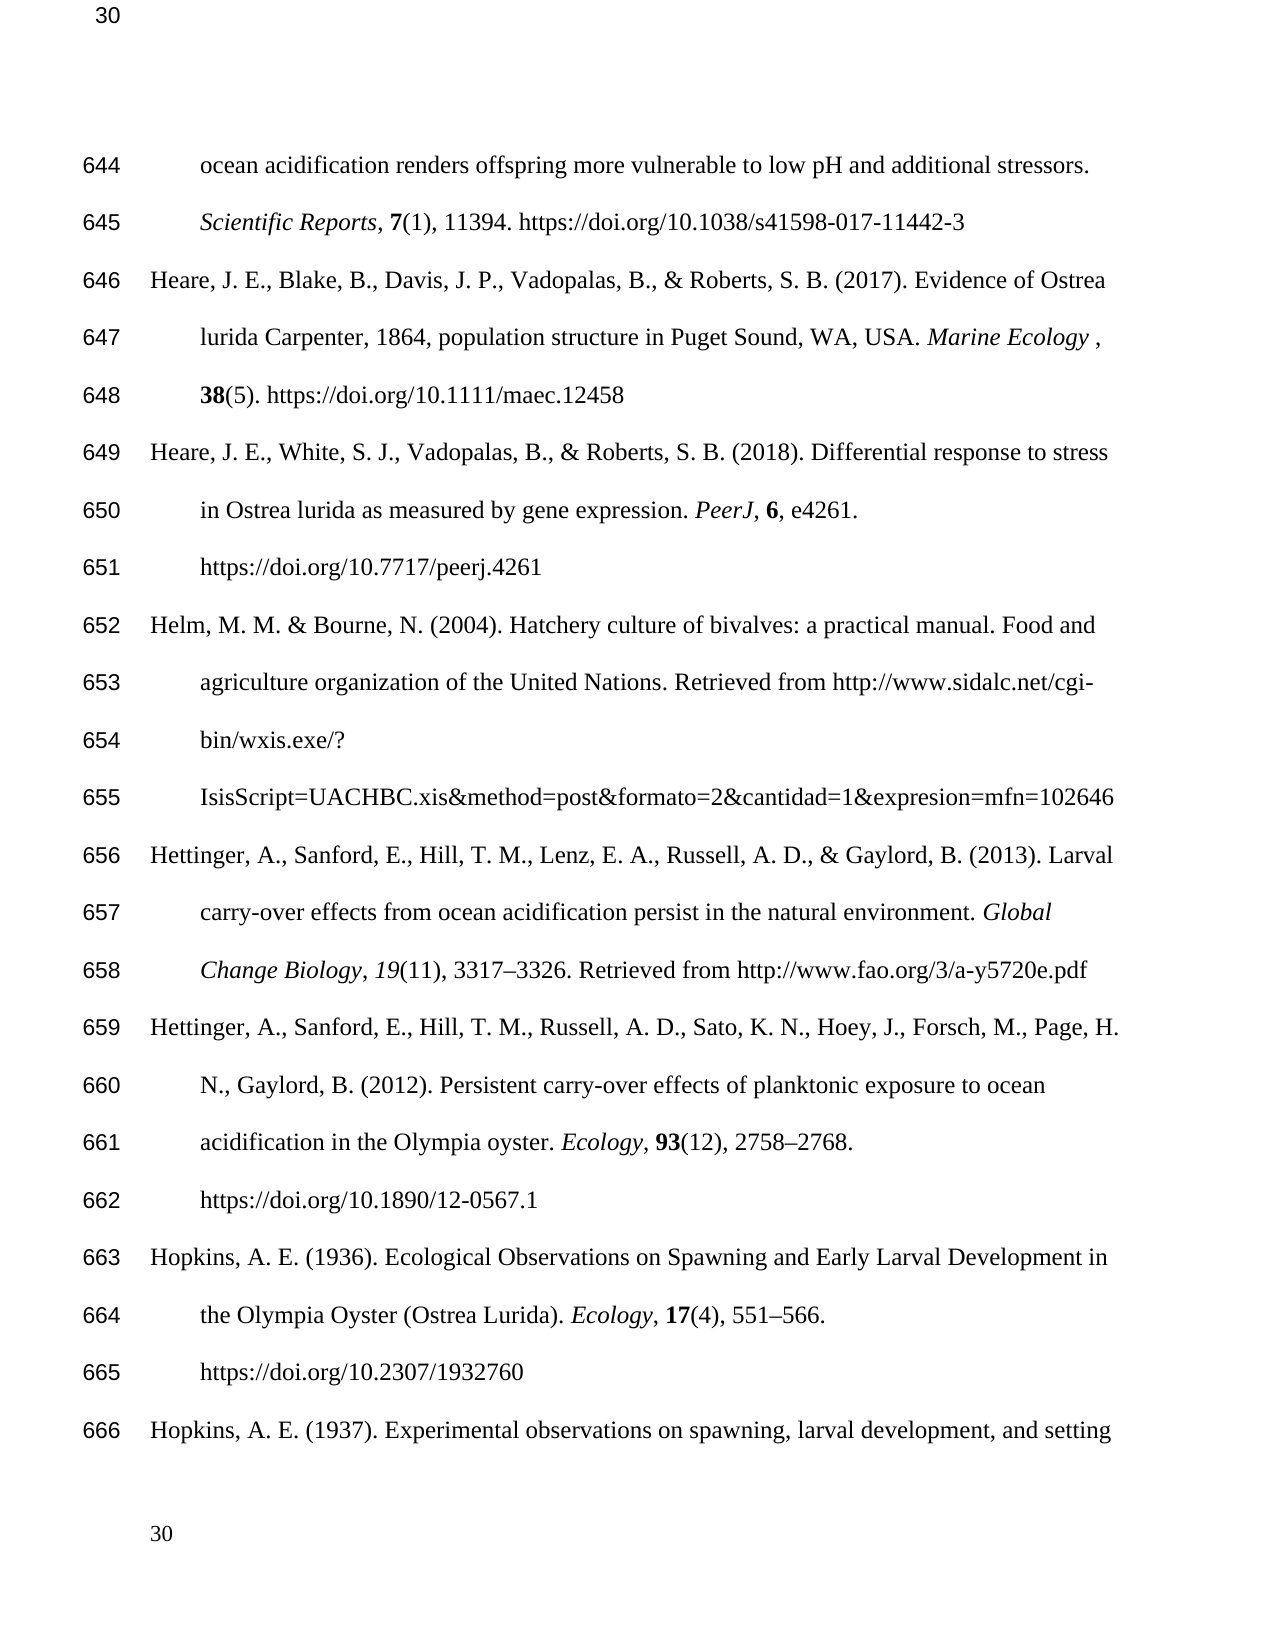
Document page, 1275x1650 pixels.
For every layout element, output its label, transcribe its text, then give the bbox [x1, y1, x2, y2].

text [150, 1415, 1125, 1444]
text Hopkins, A. E. (1936). Ecological Observations on Spawning and Early Larval Development in the Olympia Oyster (Ostrea Lurida). Ecology, 17(4), 551–566. https://doi.org/10.2307/1932760 [150, 1242, 1125, 1386]
text Hettinger, A., Sanford, E., Hill, T. M., Lenz, E. A., Russell, A. D., & Gaylord, B. (2013). Larval carry-over effects from ocean acidification persist in the natural environment. Global Change Biology, 19(11), 3317–3326. Retrieved from http://www.fao.org/3/a-y5720e.pdf [150, 840, 1125, 984]
text Hettinger, A., Sanford, E., Hill, T. M., Russell, A. D., Sato, K. N., Hoey, J., Forsch, M., Page, H. N., Gaylord, B. (2012). Persistent carry-over effects of planktonic exposure to ocean acidification in the Olympia oyster. Ecology, 93(12), 2758–2768. https://doi.org/10.1890/12-0567.1 [150, 1012, 1125, 1214]
text Heare, J. E., White, S. J., Vadopalas, B., & Roberts, S. B. (2018). Differential response to stress in Ostrea lurida as measured by gene expression. PeerJ, 6, e4261. https://doi.org/10.7717/peerj.4261 [150, 437, 1125, 581]
text Heare, J. E., Blake, B., Davis, J. P., Vadopalas, B., & Roberts, S. B. (2017). Evidence of Ostrea lurida Carpenter, 1864, population structure in Puget Sound, WA, USA. Marine Ecology , 38(5). https://doi.org/10.1111/maec.12458 [150, 265, 1125, 409]
text Helm, M. M. & Bourne, N. (2004). Hatchery culture of bivalves: a practical manual. Food and agriculture organization of the United Nations. Retrieved from http://www.sidalc.net/cgi-bin/wxis.exe/?IsisScript=UACHBC.xis&method=post&formato=2&cantidad=1&expresion=mfn=102646 [150, 610, 1125, 811]
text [150, 150, 1125, 236]
